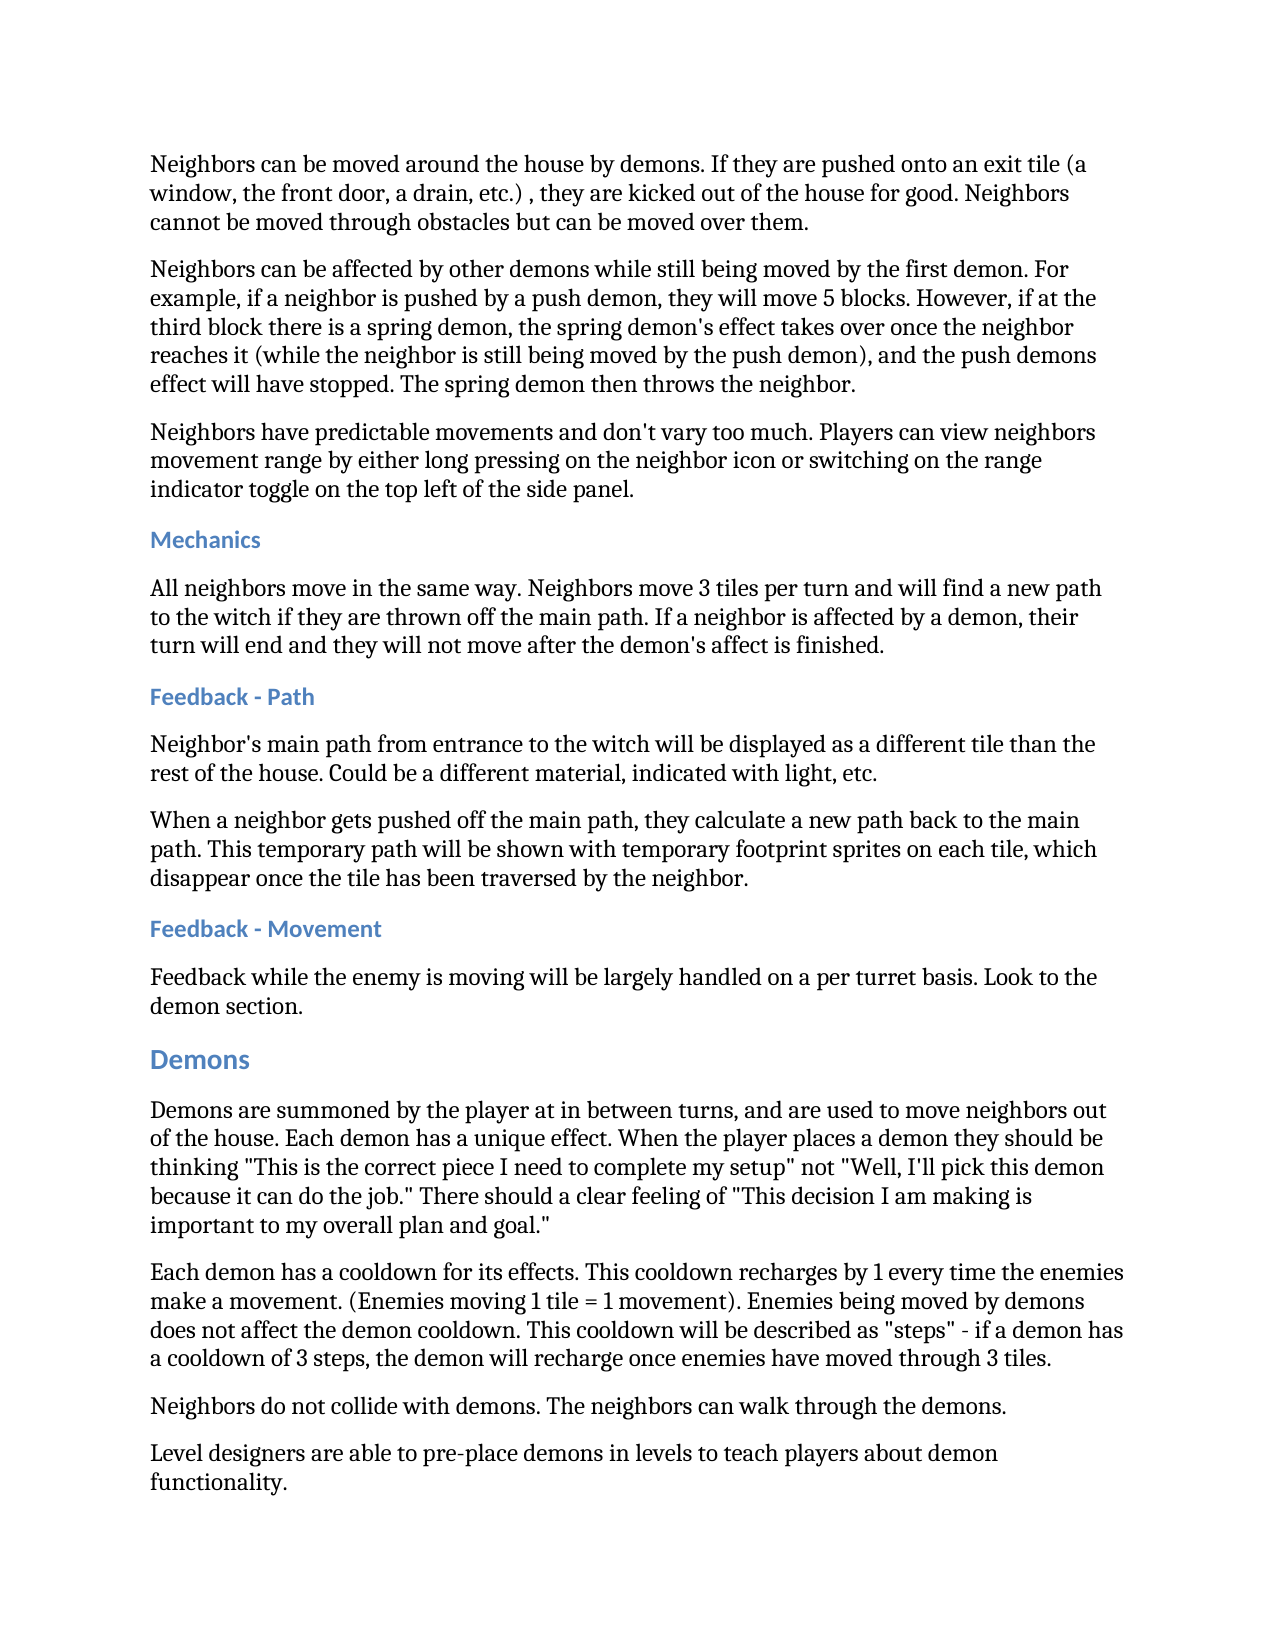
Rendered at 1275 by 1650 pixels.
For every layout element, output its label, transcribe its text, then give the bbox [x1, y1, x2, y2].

text Feedback while the enemy is moving will be largely handled on a per turret basis. Look to the demon section. [150, 963, 1125, 1020]
text When a neighbor gets pushed off the main path, they calculate a new path back to the main path. This temporary path will be shown with temporary footprint sprites on each tile, which disappear once the tile has been traversed by the neighbor. [150, 806, 1125, 893]
text Neighbor's main path from entrance to the witch will be displayed as a different tile than the rest of the house. Could be a different material, indicated with light, etc. [150, 730, 1125, 788]
subtitle Feedback - Path [150, 681, 1125, 711]
subtitle Mechanics [150, 524, 1125, 555]
subtitle Feedback - Movement [150, 913, 1125, 944]
text Demons are summoned by the player at in between turns, and are used to move neighbors out of the house. Each demon has a unique effect. When the player places a demon they should be thinking "This is the correct piece I need to complete my setup" not "Well, I'll pick this demon because it can do the job." There should a clear feeling of "This decision I am making is important to my overall plan and goal." [150, 1096, 1125, 1239]
text Level designers are able to pre-place demons in levels to teach players about demon functionality. [150, 1439, 1125, 1497]
text Neighbors can be moved around the house by demons. If they are pushed onto an exit tile (a window, the front door, a drain, etc.) , they are kicked out of the house for good. Neighbors cannot be moved through obstacles but can be moved over them. [150, 150, 1125, 236]
subtitle Demons [150, 1041, 1125, 1077]
text Neighbors have predictable movements and don't vary too much. Players can view neighbors movement range by either long pressing on the neighbor icon or switching on the range indicator toggle on the top left of the side panel. [150, 417, 1125, 504]
text Each demon has a cooldown for its effects. This cooldown recharges by 1 every time the enemies make a movement. (Enemies moving 1 tile = 1 movement). Enemies being moved by demons does not affect the demon cooldown. This cooldown will be described as "steps" - if a demon has a cooldown of 3 steps, the demon will recharge once enemies have moved through 3 tiles. [150, 1258, 1125, 1373]
text Neighbors can be affected by other demons while still being moved by the first demon. For example, if a neighbor is pushed by a push demon, they will move 5 blocks. However, if at the third block there is a spring demon, the spring demon's effect takes over once the neighbor reaches it (while the neighbor is still being moved by the push demon), and the push demons effect will have stopped. The spring demon then throws the neighbor. [150, 255, 1125, 399]
text Neighbors do not collide with demons. The neighbors can walk through the demons. [150, 1392, 1125, 1421]
text All neighbors move in the same way. Neighbors move 3 tiles per turn and will find a new path to the witch if they are thrown off the main path. If a neighbor is affected by a demon, their turn will end and they will not move after the demon's affect is finished. [150, 574, 1125, 660]
